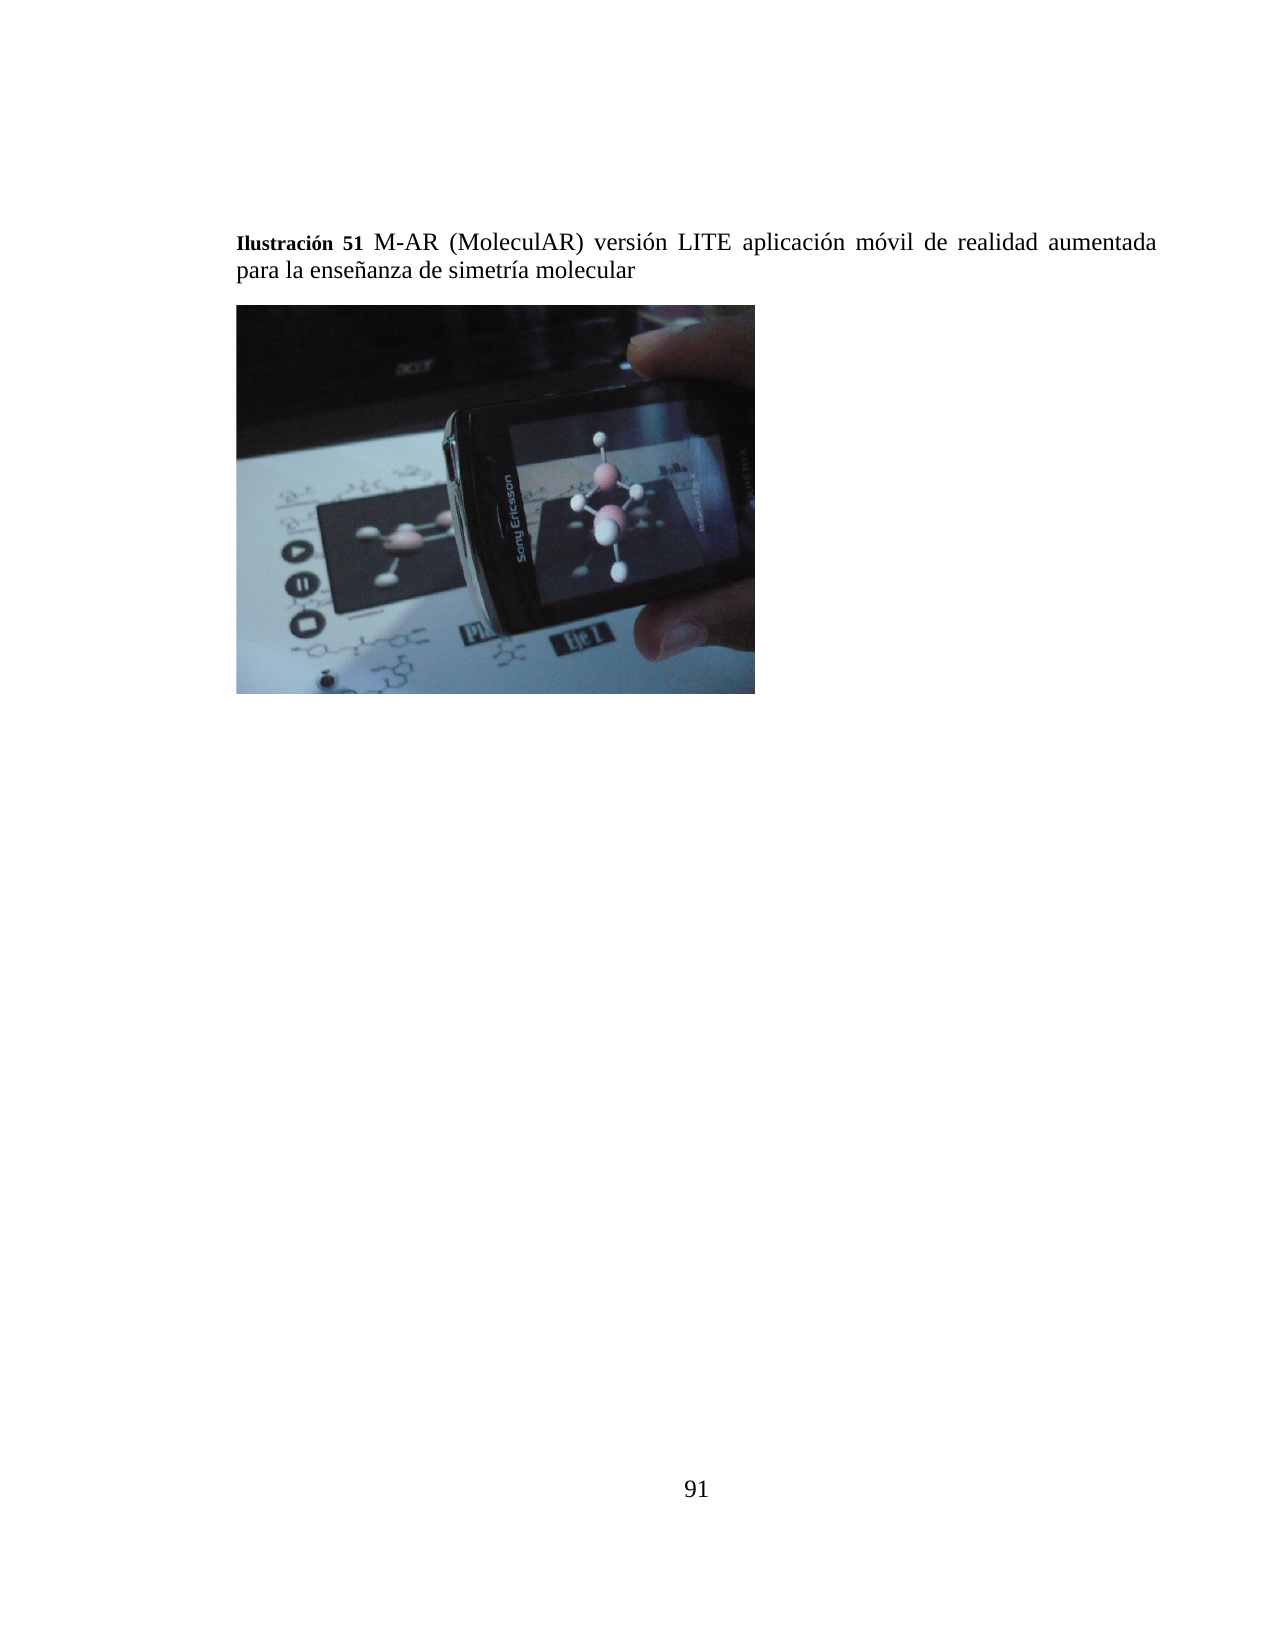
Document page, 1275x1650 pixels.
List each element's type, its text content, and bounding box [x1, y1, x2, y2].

picture [236, 305, 755, 694]
